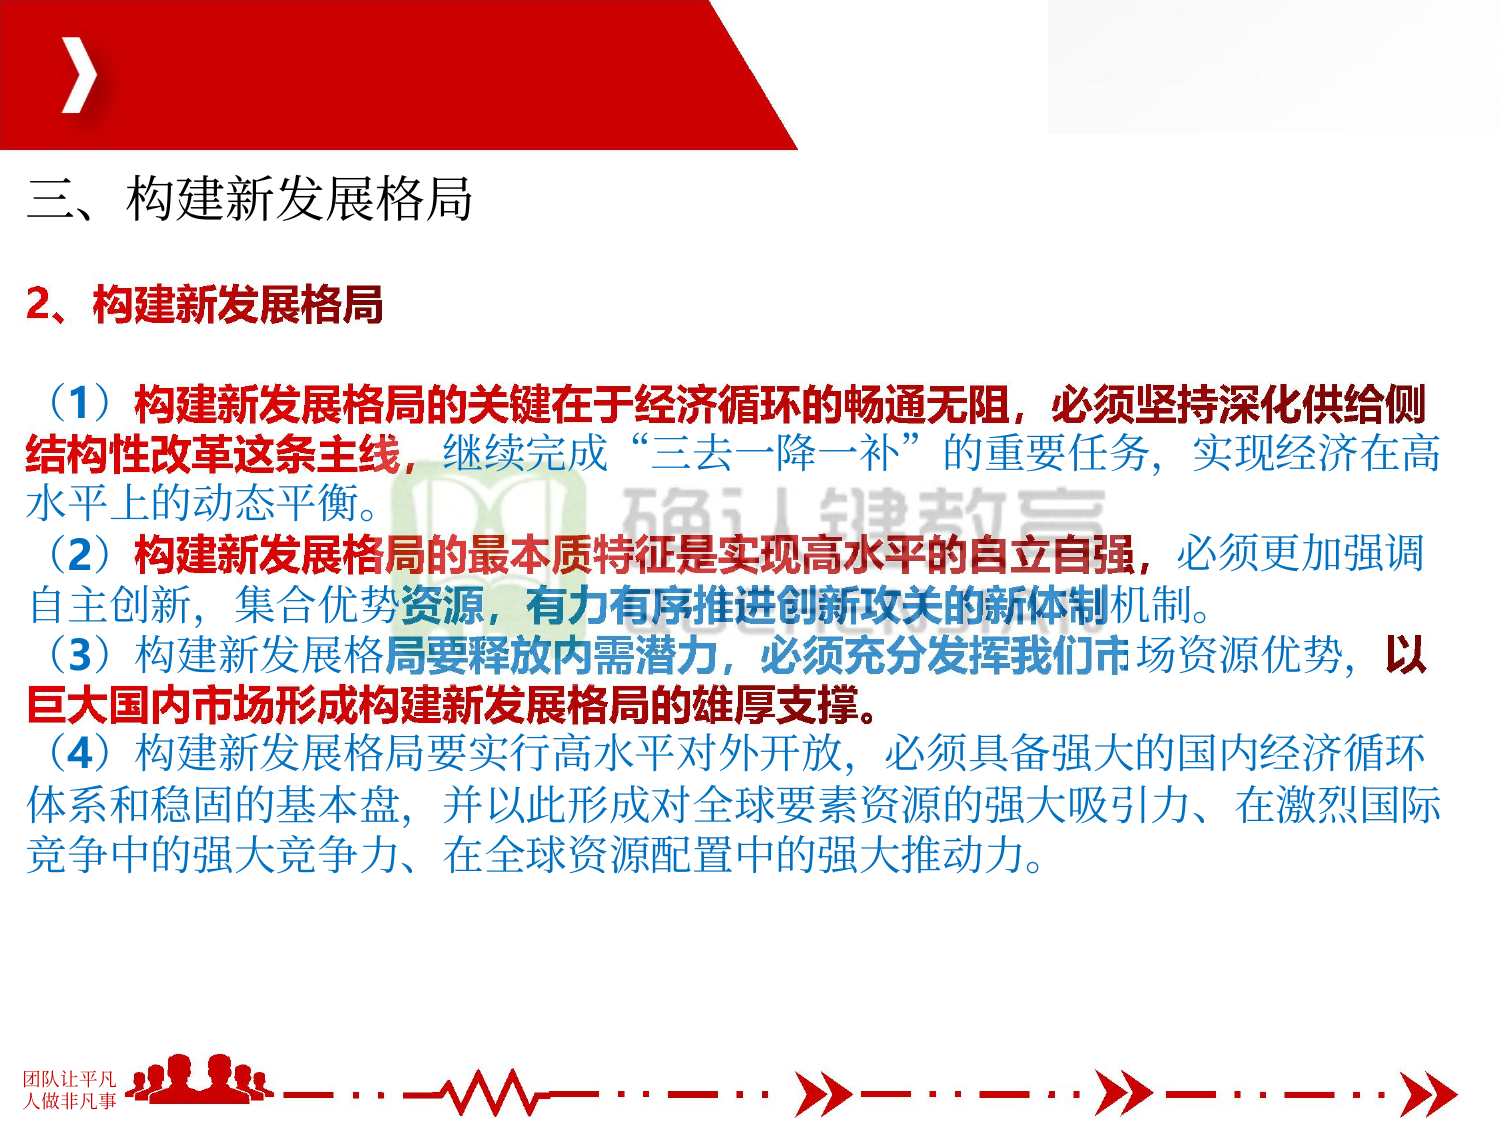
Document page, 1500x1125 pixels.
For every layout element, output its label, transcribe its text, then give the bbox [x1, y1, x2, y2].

text 团队让平凡 [23, 1071, 142, 1090]
text 三、构建新发展格局 [26, 164, 501, 230]
text 人做非凡事 [23, 1094, 142, 1113]
text 必须更加强调 [1176, 525, 1451, 580]
text 机制。 [1109, 580, 1451, 630]
text 体系和稳固的基本盘，并以此形成对全球要素资源的强大吸引力、在激烈国际 [26, 780, 1471, 830]
text （3）构建新发展格 [26, 630, 426, 680]
text （2） [26, 530, 426, 580]
text 继续完成“三去一降一补”的重要任务，实现经济在高 [442, 425, 1470, 480]
text 自主创新，集合优势 [26, 580, 426, 630]
text 场资源优势， [1135, 630, 1451, 680]
text 水平上的动态平衡。 [26, 475, 426, 530]
picture [0, 0, 1500, 1125]
text （4）构建新发展格局要实行高水平对外开放，必须具备强大的国内经济循环 [26, 725, 1471, 780]
text （1） [26, 375, 160, 430]
text 竞争中的强大竞争力、在全球资源配置中的强大推动力。 [26, 830, 1471, 880]
